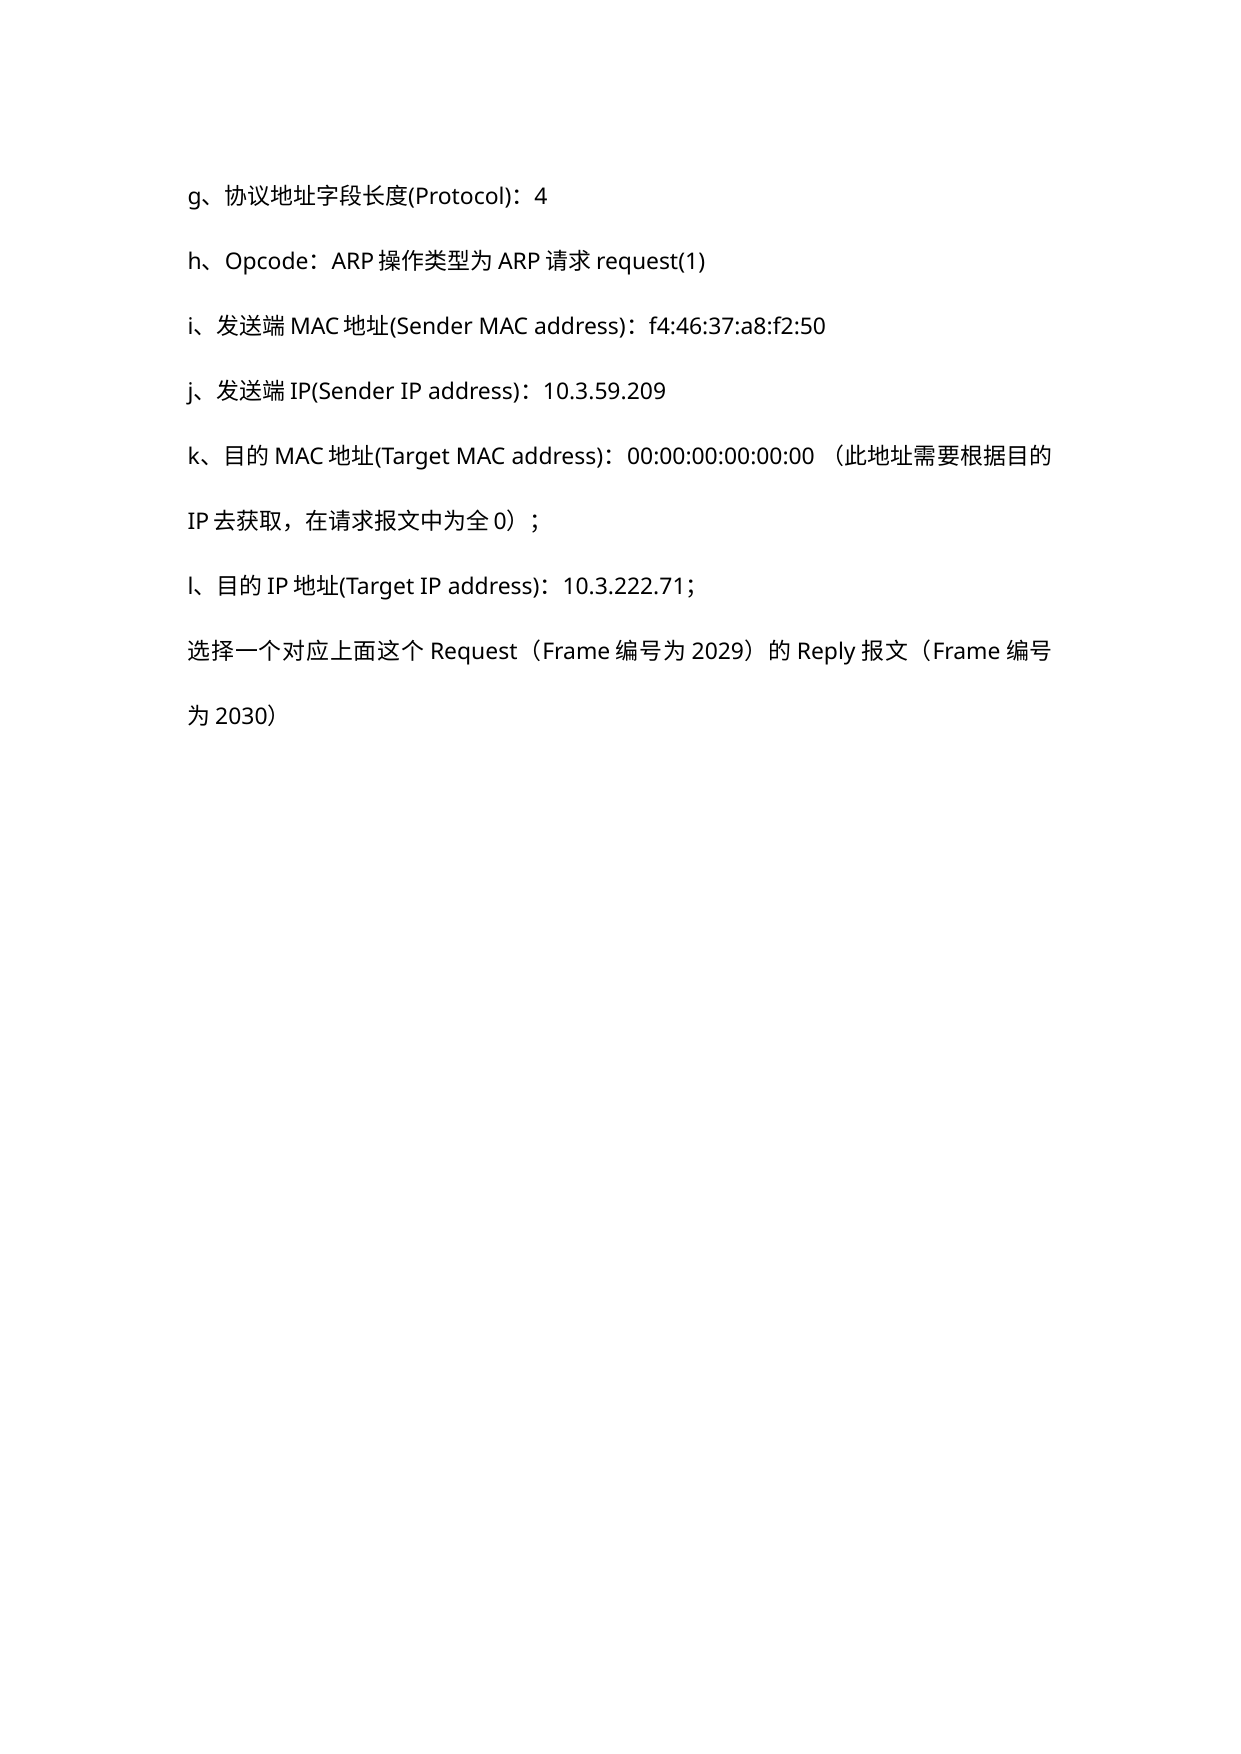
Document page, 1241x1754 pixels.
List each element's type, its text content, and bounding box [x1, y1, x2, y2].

text l、目的IP地址(Target IP address)：10.3.222.71； [187, 552, 1053, 617]
text h、Opcode：ARP操作类型为ARP请求request(1) [187, 227, 1053, 292]
text i、发送端MAC地址(Sender MAC address)：f4:46:37:a8:f2:50 [187, 292, 1053, 357]
text k、目的MAC地址(Target MAC address)：00:00:00:00:00:00 （此地址需要根据目的IP去获取，在请求报文中为全0）； [187, 422, 1053, 552]
text 选择一个对应上面这个Request（Frame编号为2029）的Reply报文（Frame编号为2030） [187, 617, 1053, 747]
text g、协议地址字段长度(Protocol)：4 [187, 162, 1053, 227]
text j、发送端IP(Sender IP address)：10.3.59.209 [187, 357, 1053, 422]
